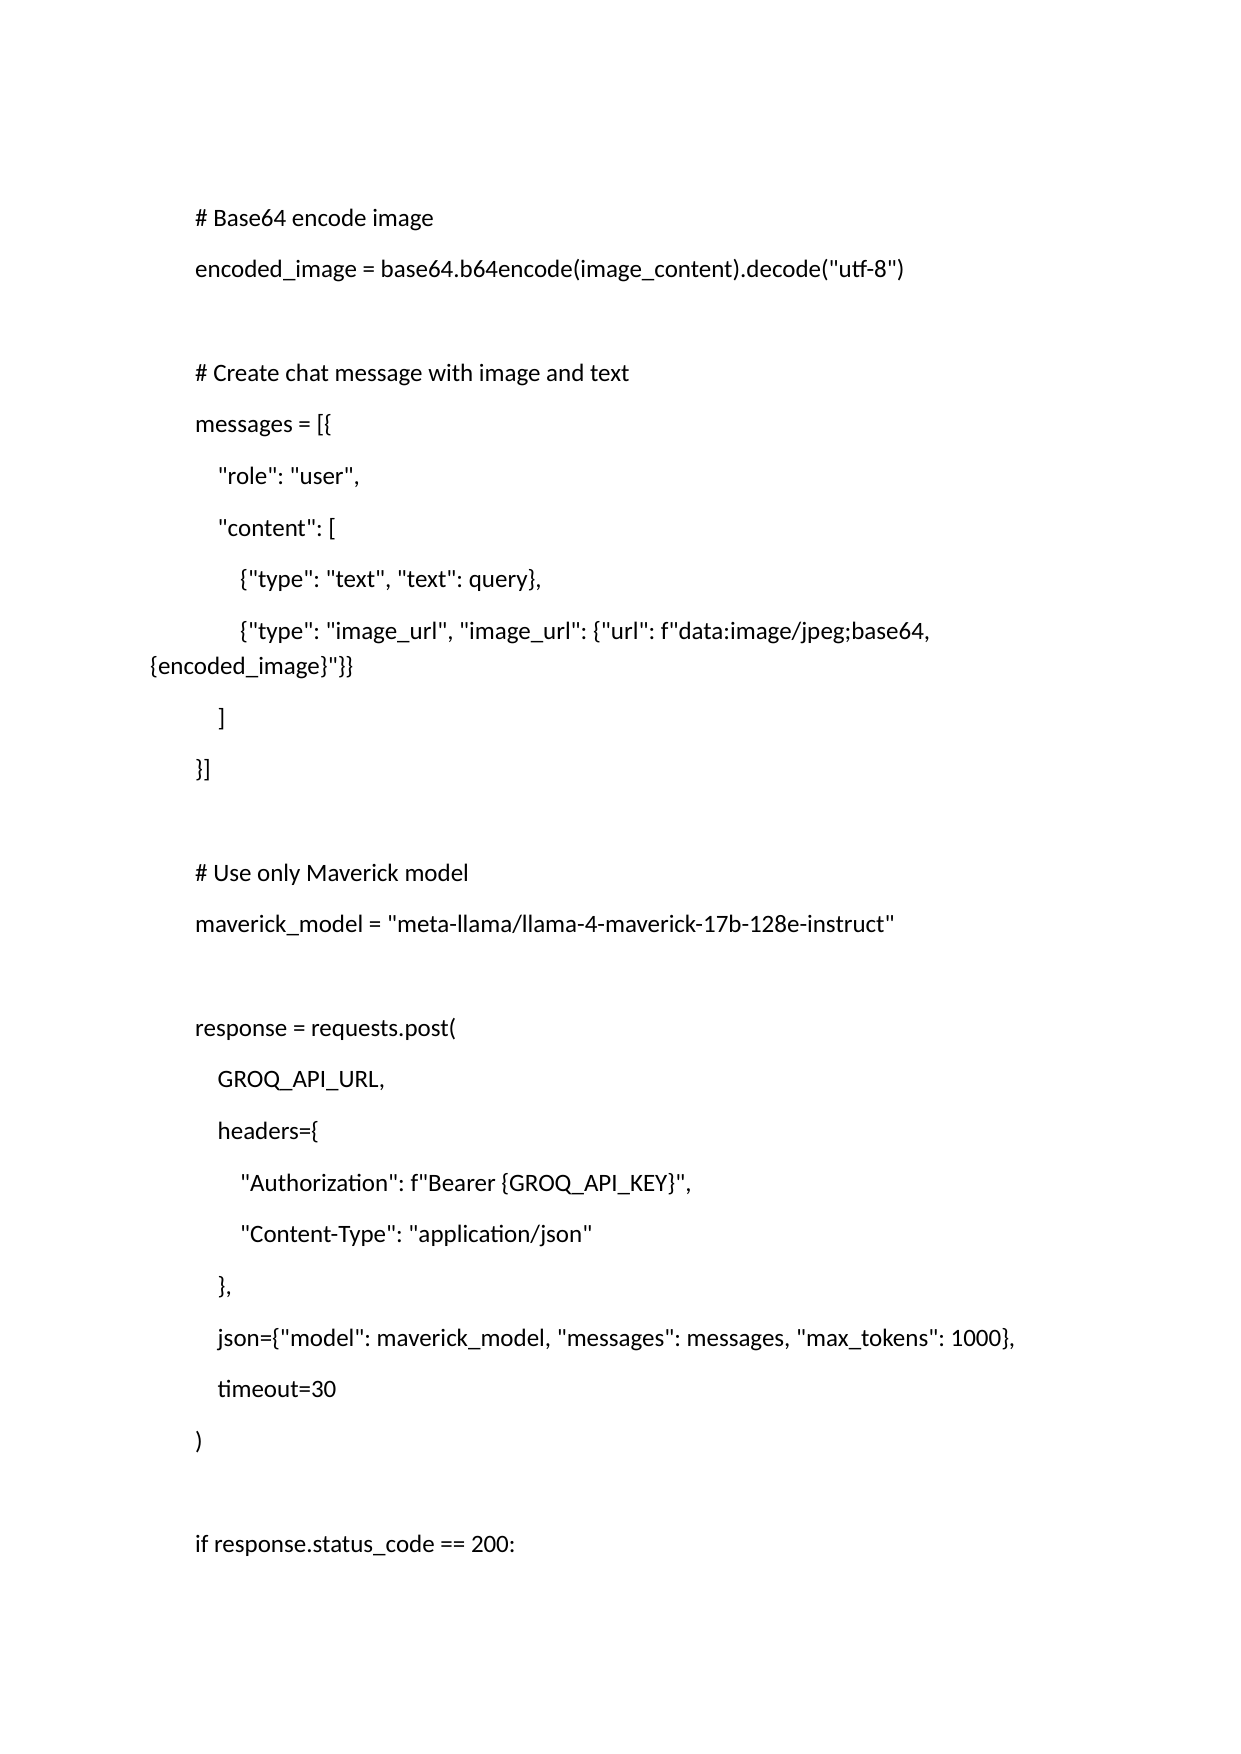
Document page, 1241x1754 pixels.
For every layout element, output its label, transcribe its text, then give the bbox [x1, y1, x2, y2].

text if response.status_code == 200: [150, 1528, 1090, 1559]
text {"type": "image_url", "image_url": {"url": f"data:image/jpeg;base64,{encoded_image}"}} [150, 615, 1090, 681]
text {"type": "text", "text": query}, [150, 563, 1090, 594]
text response = requests.post( [150, 1012, 1090, 1042]
text maverick_model = "meta-llama/llama-4-maverick-17b-128e-instruct" [150, 908, 1090, 939]
text GROQ_API_URL, [150, 1063, 1090, 1094]
text ] [150, 702, 1090, 732]
text "content": [ [150, 512, 1090, 542]
text # Use only Maverick model [150, 857, 1090, 887]
text json={"model": maverick_model, "messages": messages, "max_tokens": 1000}, [150, 1322, 1090, 1352]
text ) [150, 1425, 1090, 1456]
text "role": "user", [150, 460, 1090, 491]
text messages = [{ [150, 408, 1090, 439]
text }] [150, 753, 1090, 784]
text "Content-Type": "application/json" [150, 1218, 1090, 1249]
text # Create chat message with image and text [150, 357, 1090, 387]
text # Base64 encode image [150, 202, 1090, 232]
text timeout=30 [150, 1373, 1090, 1404]
text }, [150, 1270, 1090, 1301]
text encoded_image = base64.b64encode(image_content).decode("utf-8") [150, 253, 1090, 284]
text "Authorization": f"Bearer {GROQ_API_KEY}", [150, 1167, 1090, 1197]
text headers={ [150, 1115, 1090, 1146]
